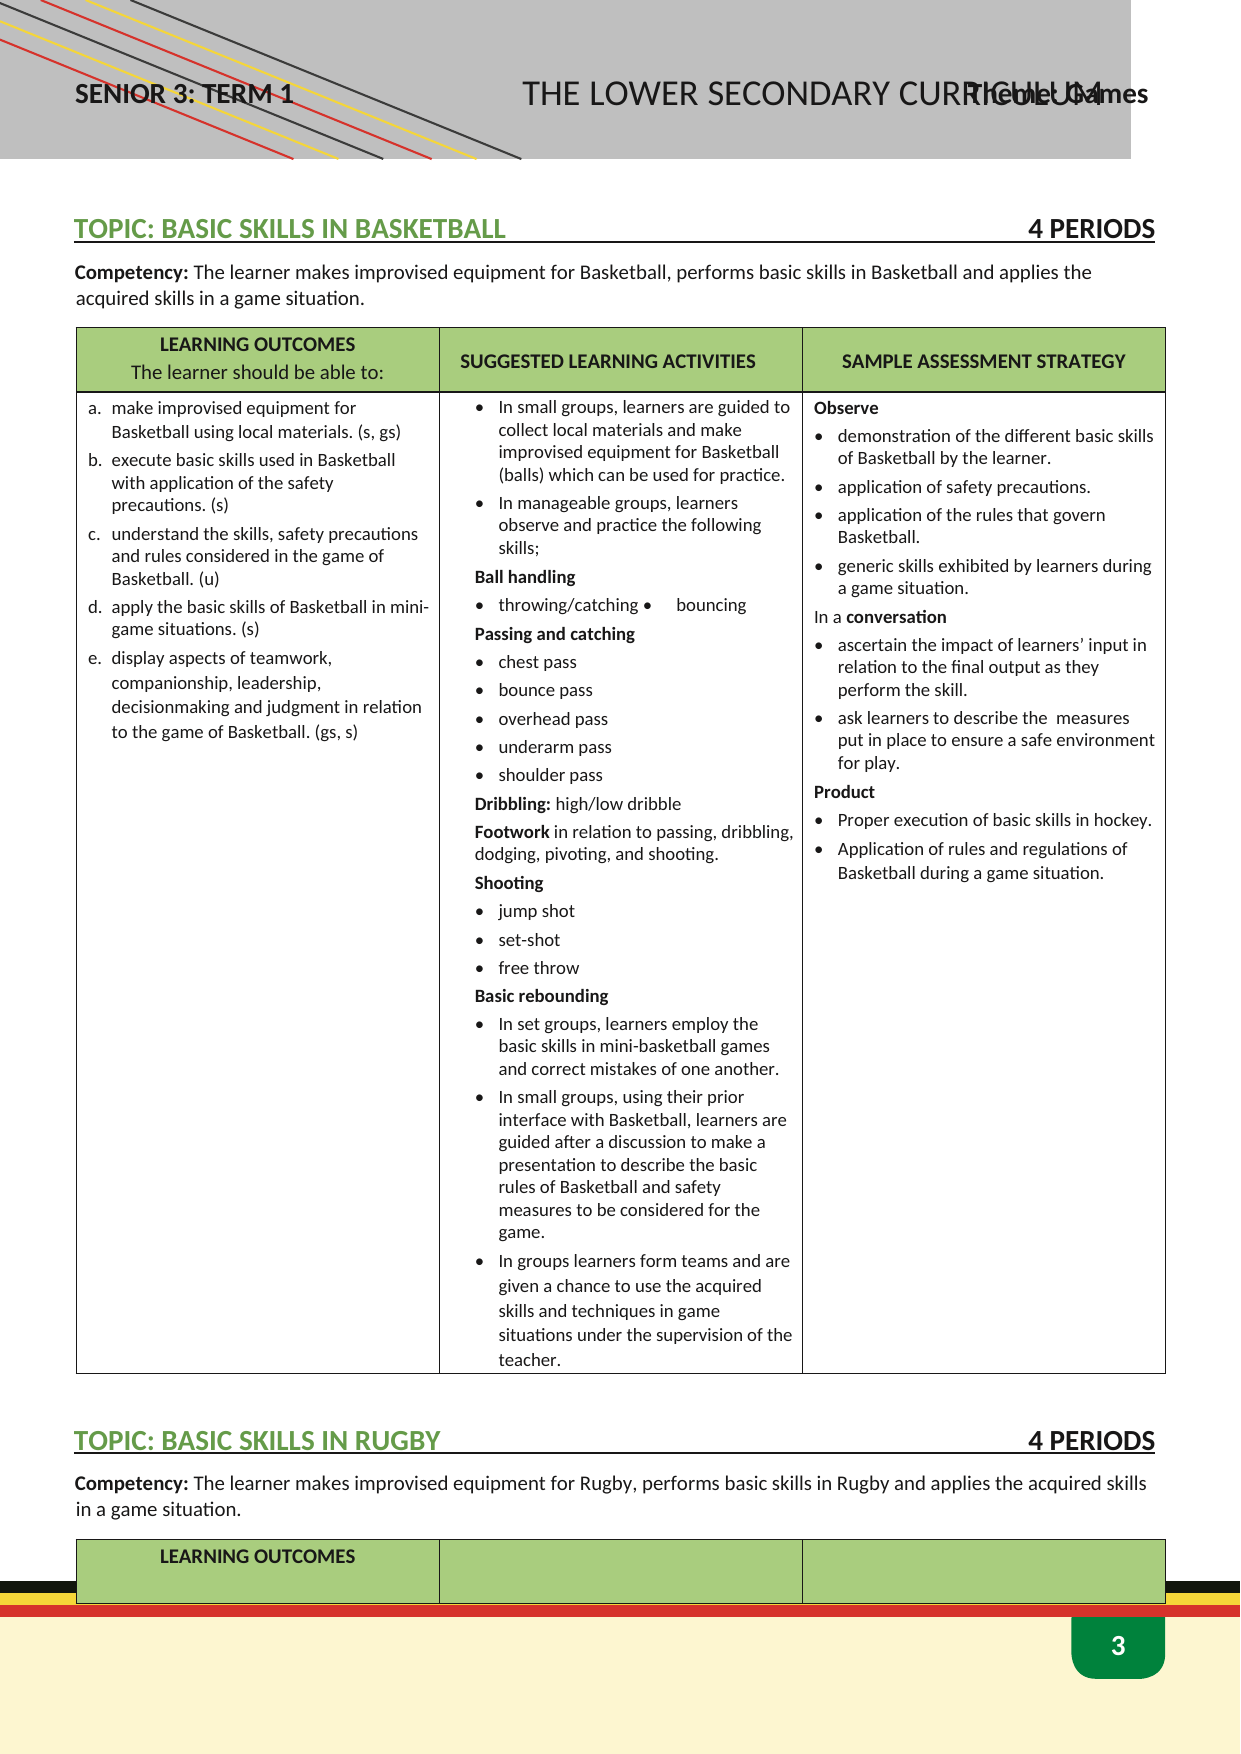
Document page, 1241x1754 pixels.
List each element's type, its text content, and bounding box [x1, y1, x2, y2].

text Competency: The learner makes improvised equipment for Basketball, performs basic skills in Basketball and applies the acquired skills in a game situation. [74, 259, 1161, 311]
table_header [77, 1540, 439, 1603]
table_cell In small groups, learners are guided to collect local materials and make improvised equipment for Basketball (balls) which can be used for practice. In manageable groups, learners observe and practice the following skills; Ball handling throwing/catching • bouncing Passing and catching chest pass bounce pass overhead pass underarm pass shoulder pass Dribbling: high/low dribble Footwork in relation to passing, dribbling, dodging, pivoting, and shooting. Shooting jump shot set-shot free throw Basic rebounding In set groups, learners employ the basic skills in mini-basketball games and correct mistakes of one another. In small groups, using their prior interface with Basketball, learners are guided after a discussion to make a presentation to describe the basic rules of Basketball and safety measures to be considered for the game. In groups learners form teams and are given a chance to use the acquired skills and techniques in game situations under the supervision of the teacher. [440, 393, 802, 1373]
table_cell Observe demonstration of the different basic skills of Basketball by the learner. application of safety precautions. application of the rules that govern Basketball. generic skills exhibited by learners during a game situation. In a conversation ascertain the impact of learners’ input in relation to the final output as they perform the skill. ask learners to describe the measures put in place to ensure a safe environment for play. Product Proper execution of basic skills in hockey. Application of rules and regulations of Basketball during a game situation. [803, 393, 1165, 1373]
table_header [440, 1540, 802, 1603]
table_header LEARNING OUTCOMES The learner should be able to: [77, 328, 439, 391]
table_cell make improvised equipment for Basketball using local materials. (s, gs) execute basic skills used in Basketball with application of the safety precautions. (s) understand the skills, safety precautions and rules considered in the game of Basketball. (u) apply the basic skills of Basketball in mini-game situations. (s) display aspects of teamwork, companionship, leadership, decisionmaking and judgment in relation to the game of Basketball. (gs, s) [77, 393, 439, 1373]
table_header SUGGESTED LEARNING ACTIVITIES [440, 328, 802, 391]
subtitle TOPIC: BASIC SKILLS IN BASKETBALL 4 PERIODS [74, 211, 1163, 246]
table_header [803, 1540, 1165, 1603]
text Competency: The learner makes improvised equipment for Rugby, performs basic skills in Rugby and applies the acquired skills in a game situation. [74, 1470, 1161, 1522]
table_header SAMPLE ASSESSMENT STRATEGY [803, 328, 1165, 391]
subtitle TOPIC: BASIC SKILLS IN RUGBY 4 PERIODS [74, 1422, 1163, 1457]
